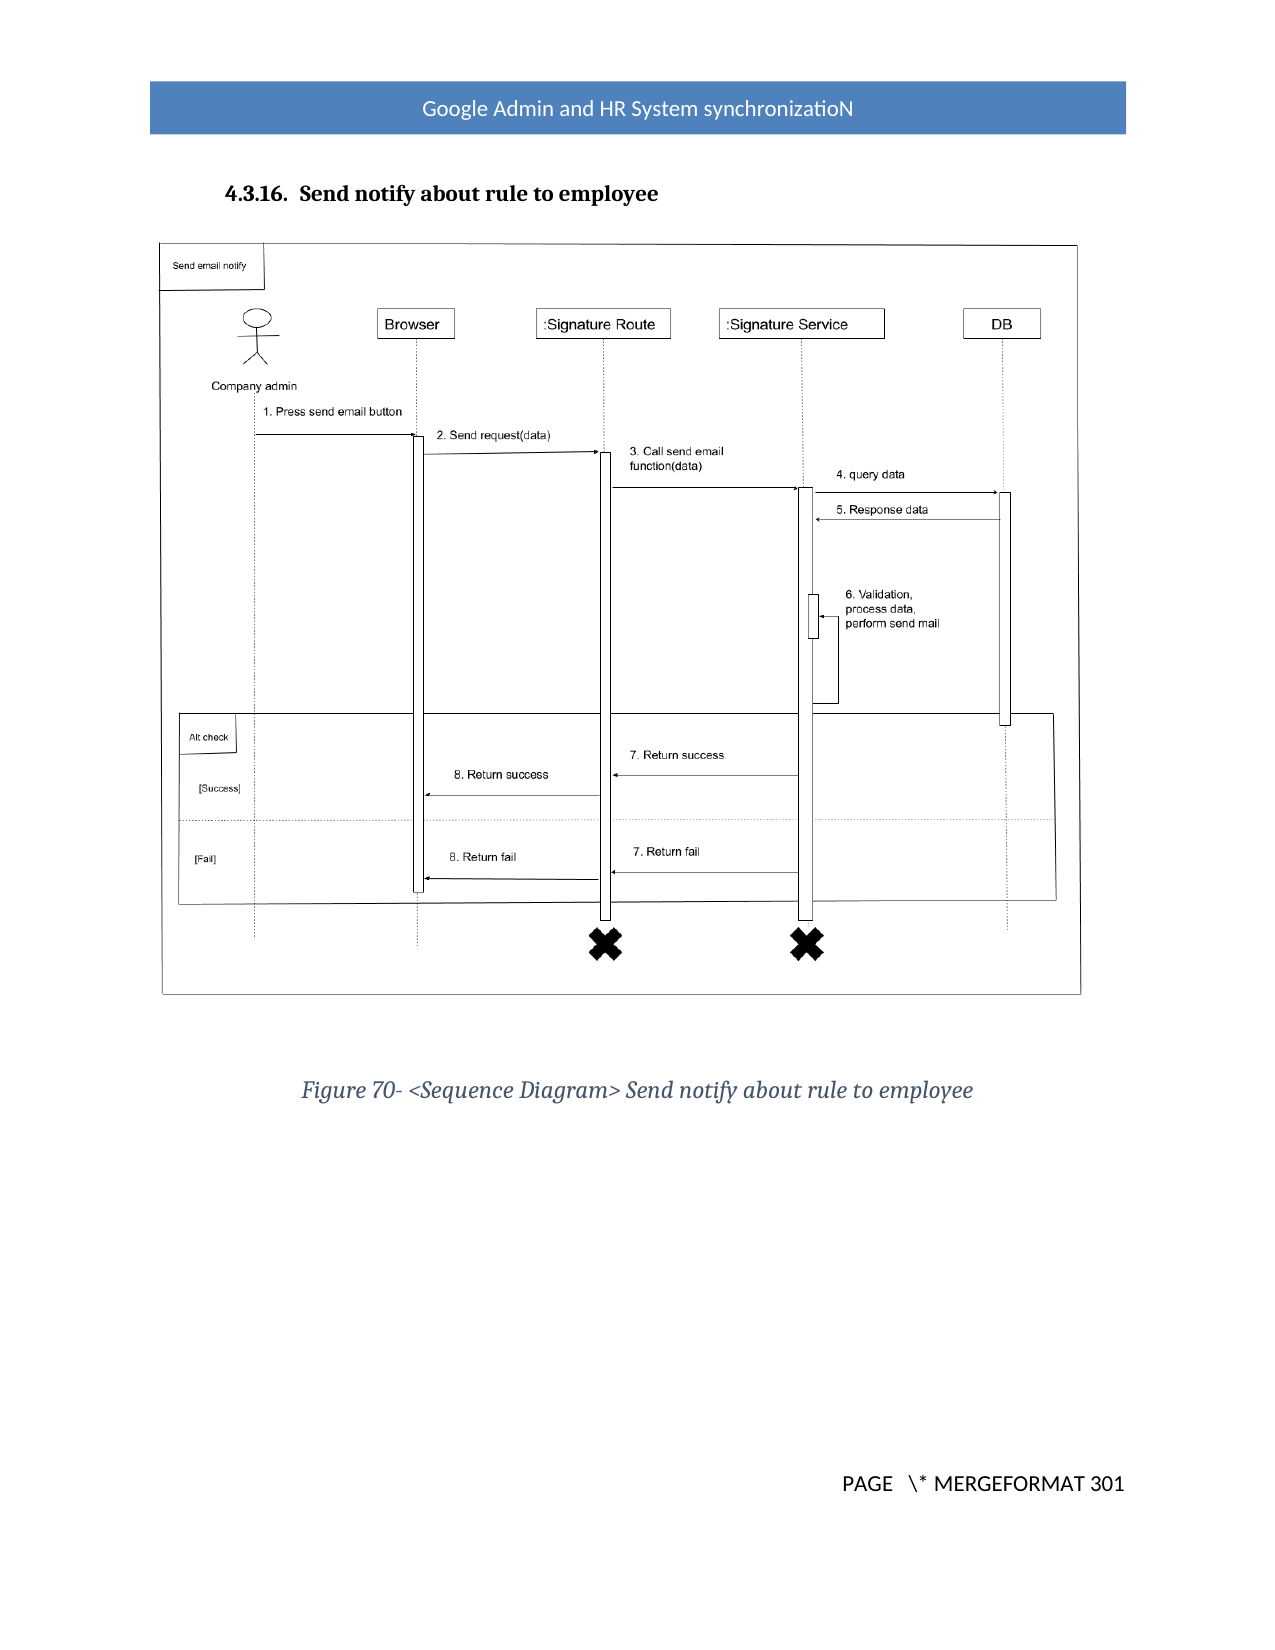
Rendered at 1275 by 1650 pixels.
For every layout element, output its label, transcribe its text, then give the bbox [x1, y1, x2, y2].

subtitle Send notify about rule to employee [225, 181, 1125, 207]
picture [150, 231, 1125, 1043]
text Figure 70- <Sequence Diagram> Send notify about rule to employee [150, 1076, 1125, 1105]
